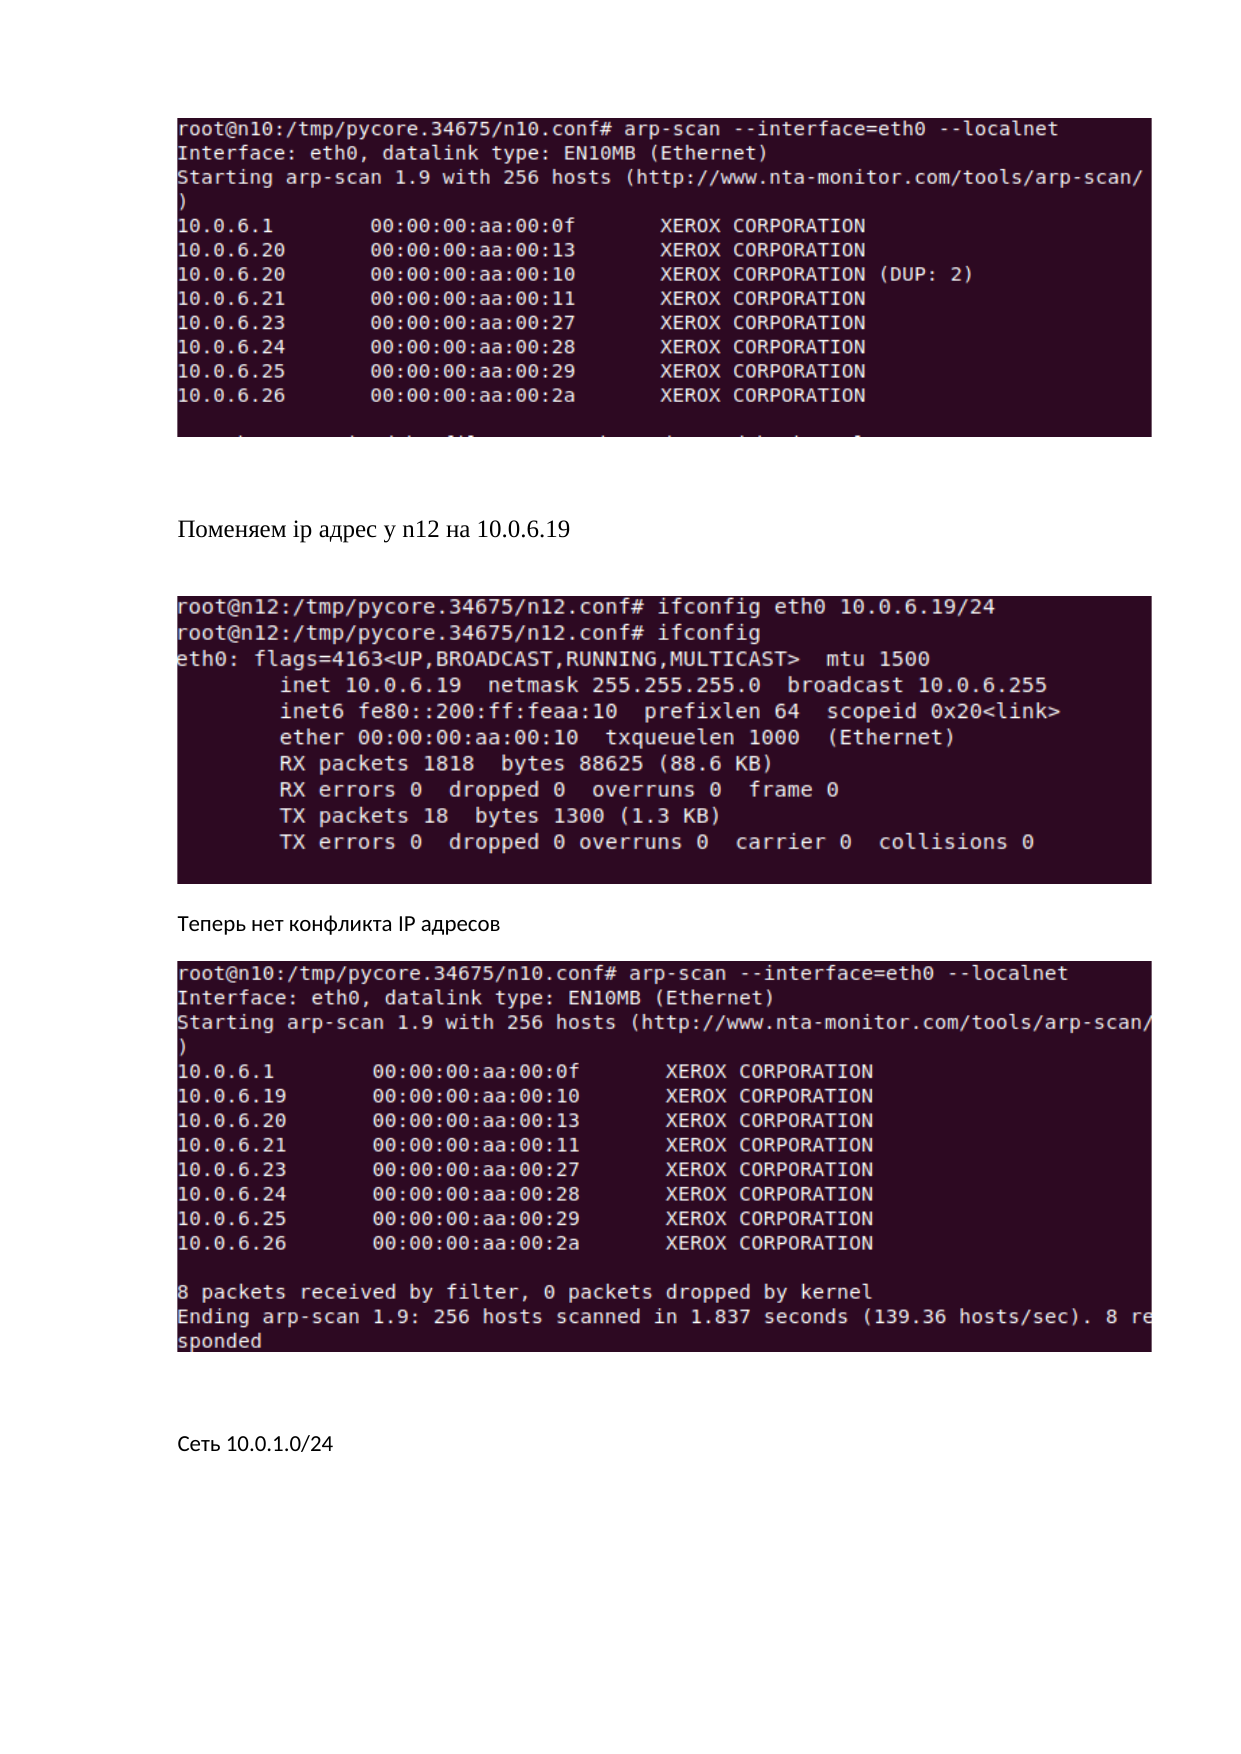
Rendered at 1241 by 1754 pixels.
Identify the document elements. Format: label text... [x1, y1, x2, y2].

text Сеть 10.0.1.0/24 [177, 1429, 1152, 1457]
picture [177, 596, 1152, 884]
text Поменяем ip адрес у n12 на 10.0.6.19 [177, 514, 1152, 543]
picture [177, 961, 1152, 1352]
picture [177, 118, 1152, 437]
text Теперь нет конфликта IP адресов [177, 909, 1152, 937]
